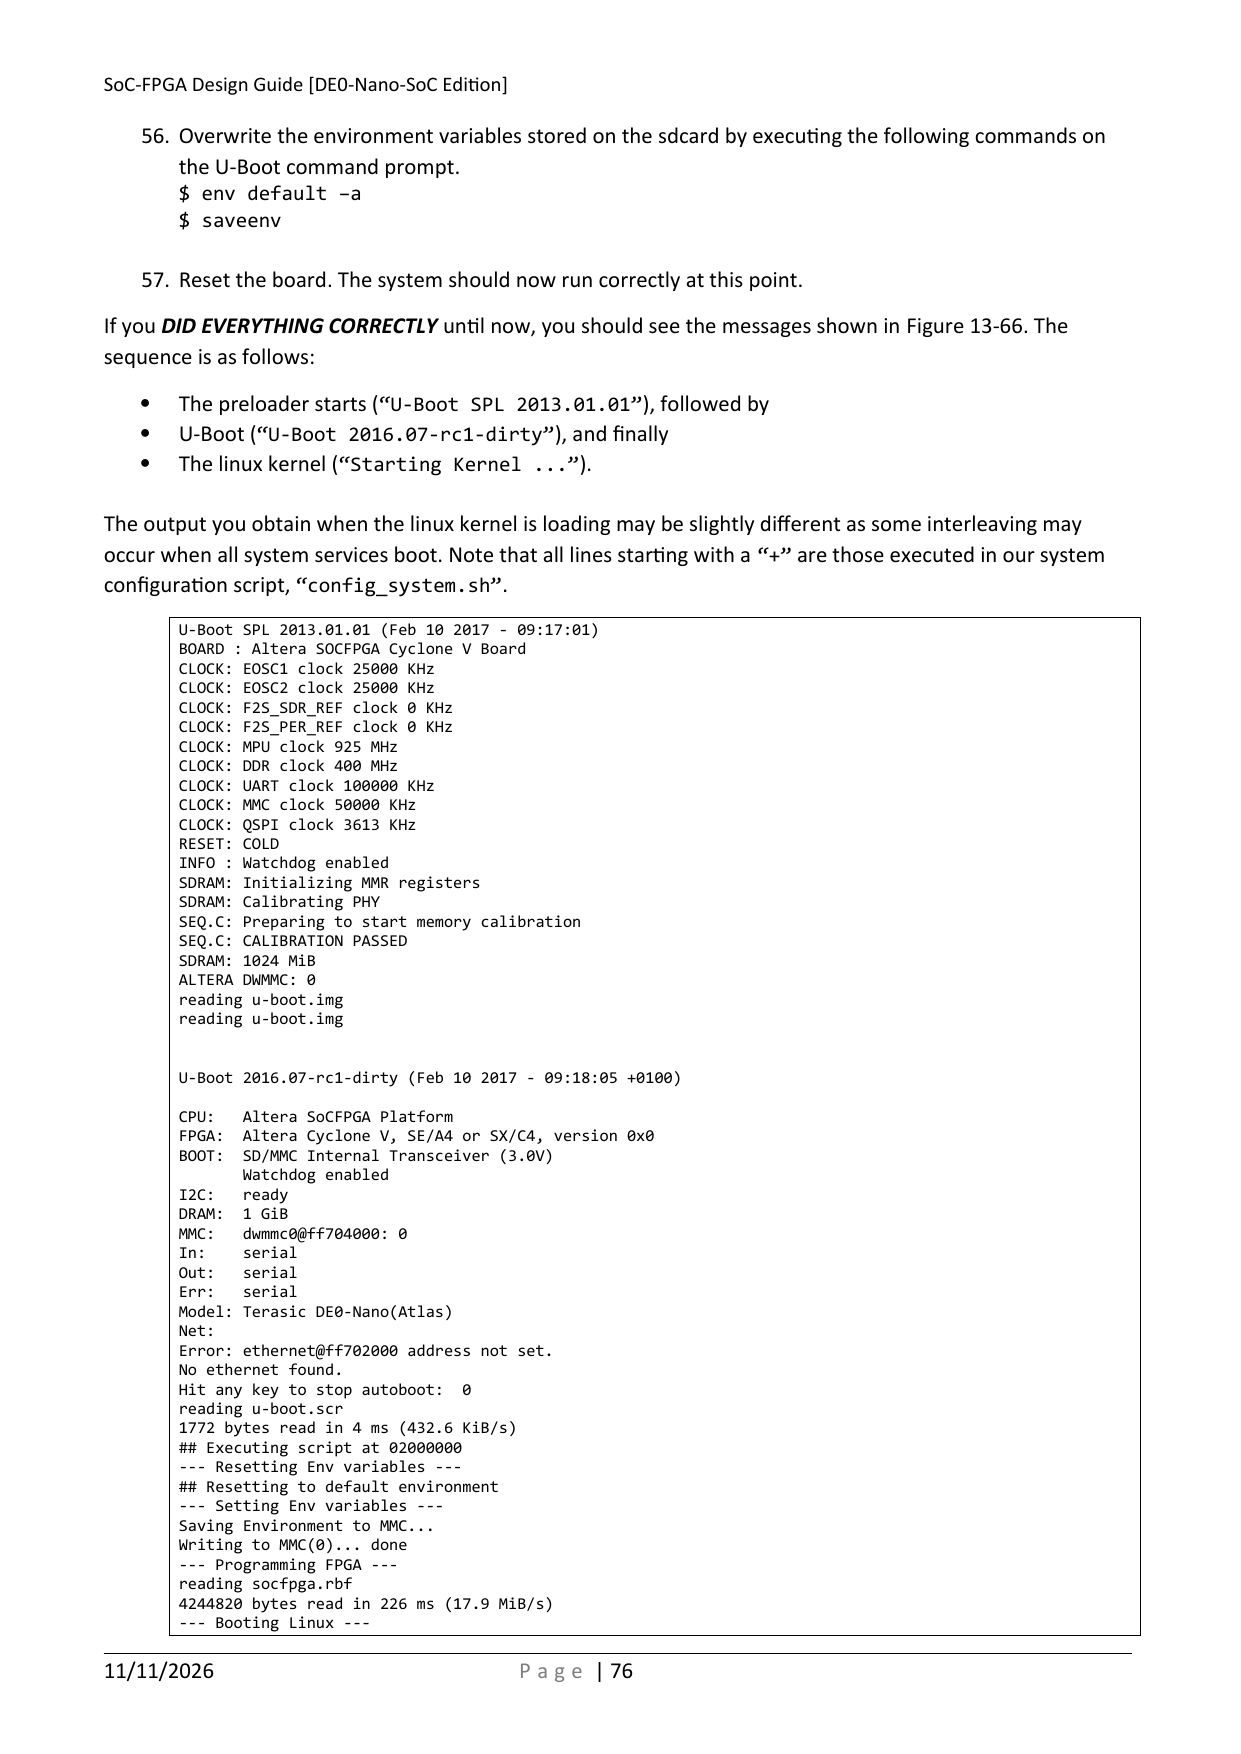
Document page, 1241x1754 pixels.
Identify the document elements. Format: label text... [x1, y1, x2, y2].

text MMC: dwmmc0@ff704000: 0 [170, 1221, 1140, 1240]
text BOOT: SD/MMC Internal Transceiver (3.0V) [170, 1143, 1140, 1162]
text Watchdog enabled [170, 1162, 1140, 1182]
text 4244820 bytes read in 226 ms (17.9 MiB/s) [170, 1591, 1140, 1610]
text SEQ.C: Preparing to start memory calibration [170, 909, 1140, 928]
list Overwrite the environment variables stored on the sdcard by executing the following commands on the U-Boot command prompt. $ env default –a $ saveenv [141, 122, 1132, 263]
text RESET: COLD [170, 831, 1140, 851]
text I2C: ready [170, 1182, 1140, 1201]
list The linux kernel (“Starting Kernel ...”). [141, 449, 1132, 477]
text reading socfpga.rbf [170, 1571, 1140, 1591]
text Model: Terasic DE0-Nano(Atlas) [170, 1299, 1140, 1318]
text --- Programming FPGA --- [170, 1552, 1140, 1571]
text CLOCK: MMC clock 50000 KHz [170, 792, 1140, 812]
text ALTERA DWMMC: 0 [170, 967, 1140, 987]
text Saving Environment to MMC... [170, 1513, 1140, 1532]
text CLOCK: F2S_PER_REF clock 0 KHz [170, 714, 1140, 734]
text SDRAM: 1024 MiB [170, 948, 1140, 967]
text Err: serial [170, 1279, 1140, 1299]
text reading u-boot.img [170, 1006, 1140, 1029]
text Net: [170, 1318, 1140, 1338]
text ## Resetting to default environment [170, 1474, 1140, 1493]
text BOARD : Altera SOCFPGA Cyclone V Board [170, 636, 1140, 656]
text In: serial [170, 1240, 1140, 1260]
text CLOCK: MPU clock 925 MHz [170, 734, 1140, 753]
text SEQ.C: CALIBRATION PASSED [170, 928, 1140, 948]
text U-Boot SPL 2013.01.01 (Feb 10 2017 - 09:17:01) [170, 618, 1140, 636]
text CLOCK: QSPI clock 3613 KHz [170, 812, 1140, 831]
text Writing to MMC(0)... done [170, 1532, 1140, 1552]
text CPU: Altera SoCFPGA Platform [170, 1104, 1140, 1123]
text INFO : Watchdog enabled [170, 851, 1140, 870]
text Out: serial [170, 1260, 1140, 1279]
text reading u-boot.scr [170, 1396, 1140, 1416]
text Error: ethernet@ff702000 address not set. [170, 1338, 1140, 1357]
text ## Executing script at 02000000 [170, 1435, 1140, 1454]
text --- Setting Env variables --- [170, 1493, 1140, 1513]
text Hit any key to stop autoboot: 0 [170, 1377, 1140, 1396]
text CLOCK: F2S_SDR_REF clock 0 KHz [170, 695, 1140, 714]
list The output you obtain when the linux kernel is loading may be slightly different as some interleaving may occur when all system services boot. Note that all lines starting with a “+” are those executed in our system configuration script, “config_system.sh”. [103, 509, 1132, 598]
list U-Boot (“U-Boot 2016.07-rc1-dirty”), and finally [141, 419, 1132, 447]
text --- Booting Linux --- [170, 1610, 1140, 1635]
text FPGA: Altera Cyclone V, SE/A4 or SX/C4, version 0x0 [170, 1123, 1140, 1143]
list The preloader starts (“U-Boot SPL 2013.01.01”), followed by [141, 389, 1132, 417]
text U-Boot 2016.07-rc1-dirty (Feb 10 2017 - 09:18:05 +0100) [170, 1065, 1140, 1087]
text No ethernet found. [170, 1357, 1140, 1377]
text --- Resetting Env variables --- [170, 1454, 1140, 1474]
text SDRAM: Calibrating PHY [170, 889, 1140, 909]
text CLOCK: DDR clock 400 MHz [170, 753, 1140, 773]
text CLOCK: UART clock 100000 KHz [170, 773, 1140, 792]
text DRAM: 1 GiB [170, 1201, 1140, 1221]
list Reset the board. The system should now run correctly at this point. [141, 265, 1132, 293]
text CLOCK: EOSC2 clock 25000 KHz [170, 675, 1140, 695]
text 1772 bytes read in 4 ms (432.6 KiB/s) [170, 1416, 1140, 1435]
text reading u-boot.img [170, 987, 1140, 1006]
text CLOCK: EOSC1 clock 25000 KHz [170, 656, 1140, 675]
text SDRAM: Initializing MMR registers [170, 870, 1140, 889]
